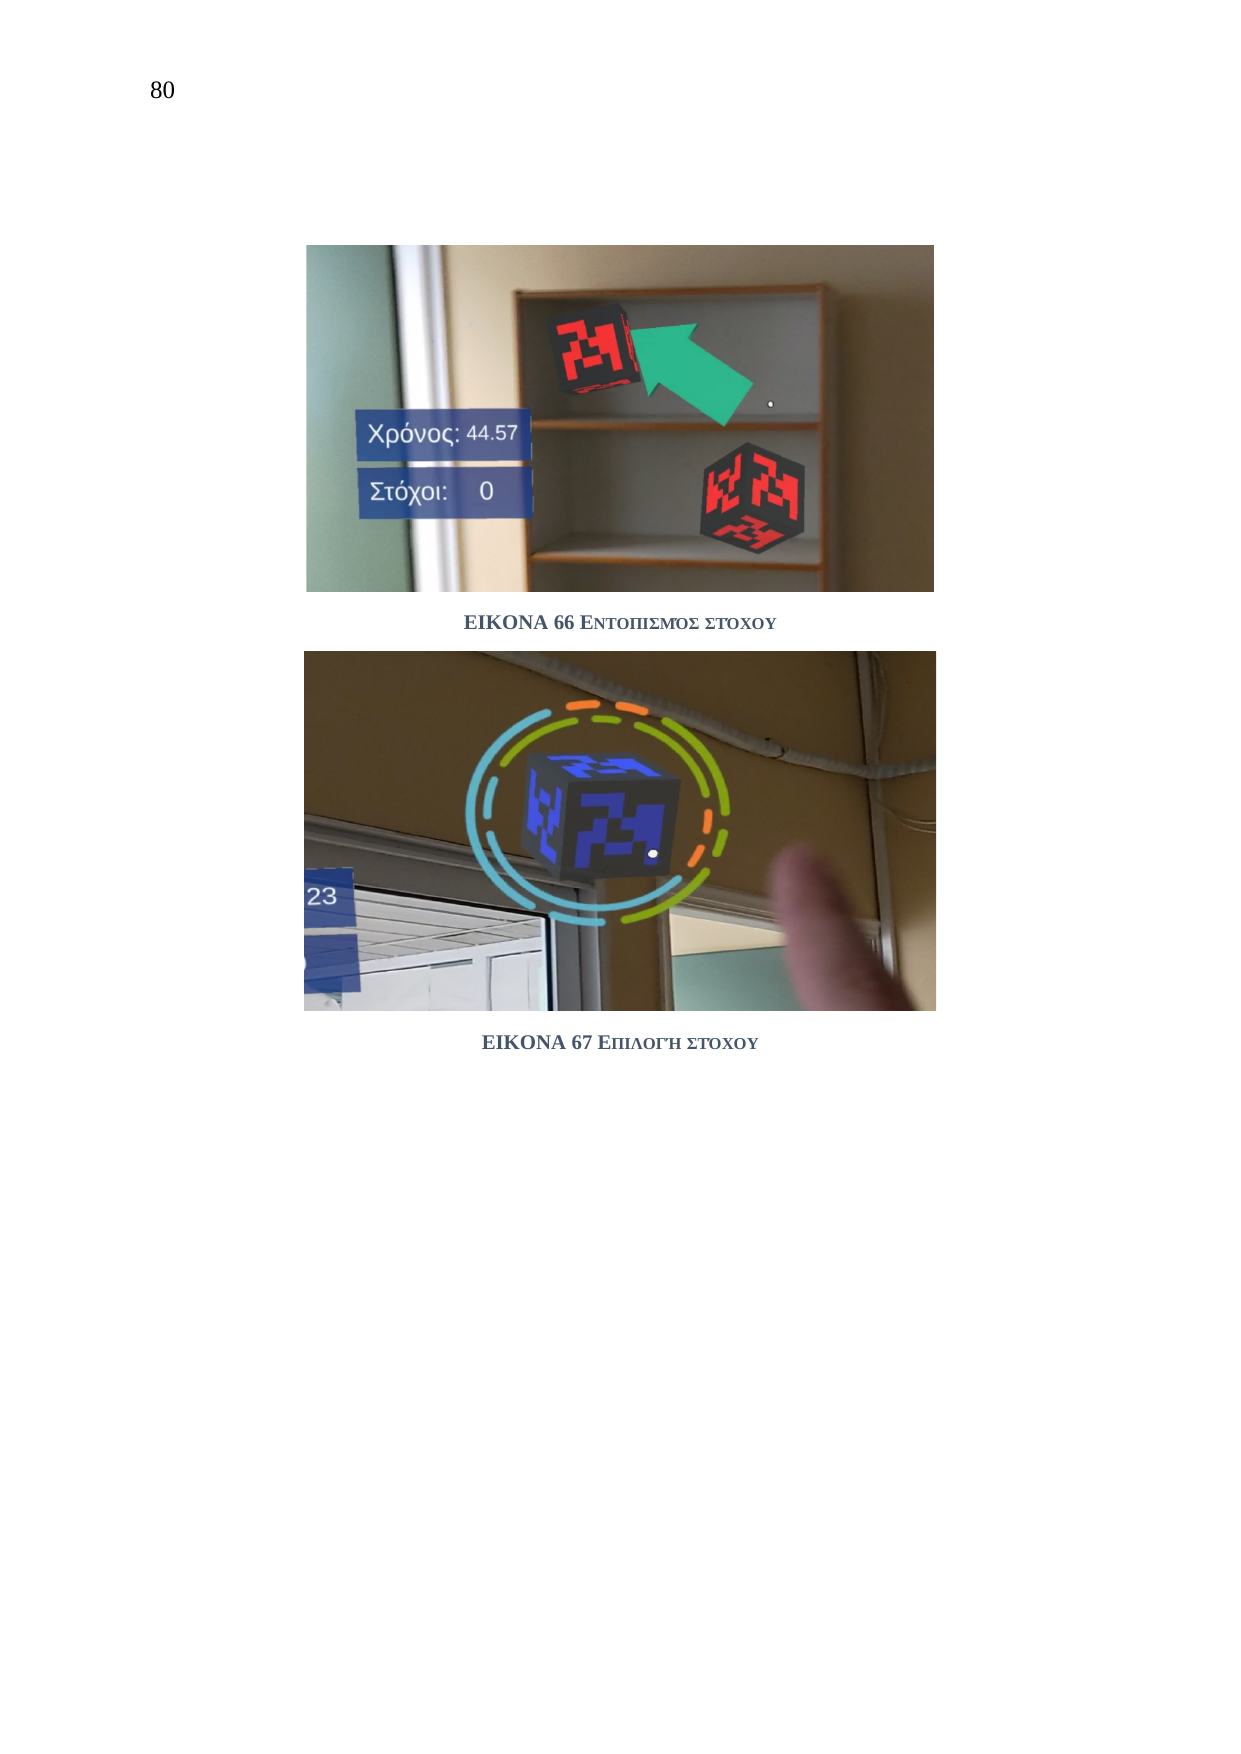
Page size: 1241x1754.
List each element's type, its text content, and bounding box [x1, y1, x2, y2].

picture [306, 245, 934, 592]
text ΕΙΚΟΝΑ Εντοπισμός στόχου [150, 610, 1090, 634]
text ΕΙΚΟΝΑ 67 Επιλογή στόχου [150, 1030, 1090, 1054]
picture [304, 651, 937, 1011]
